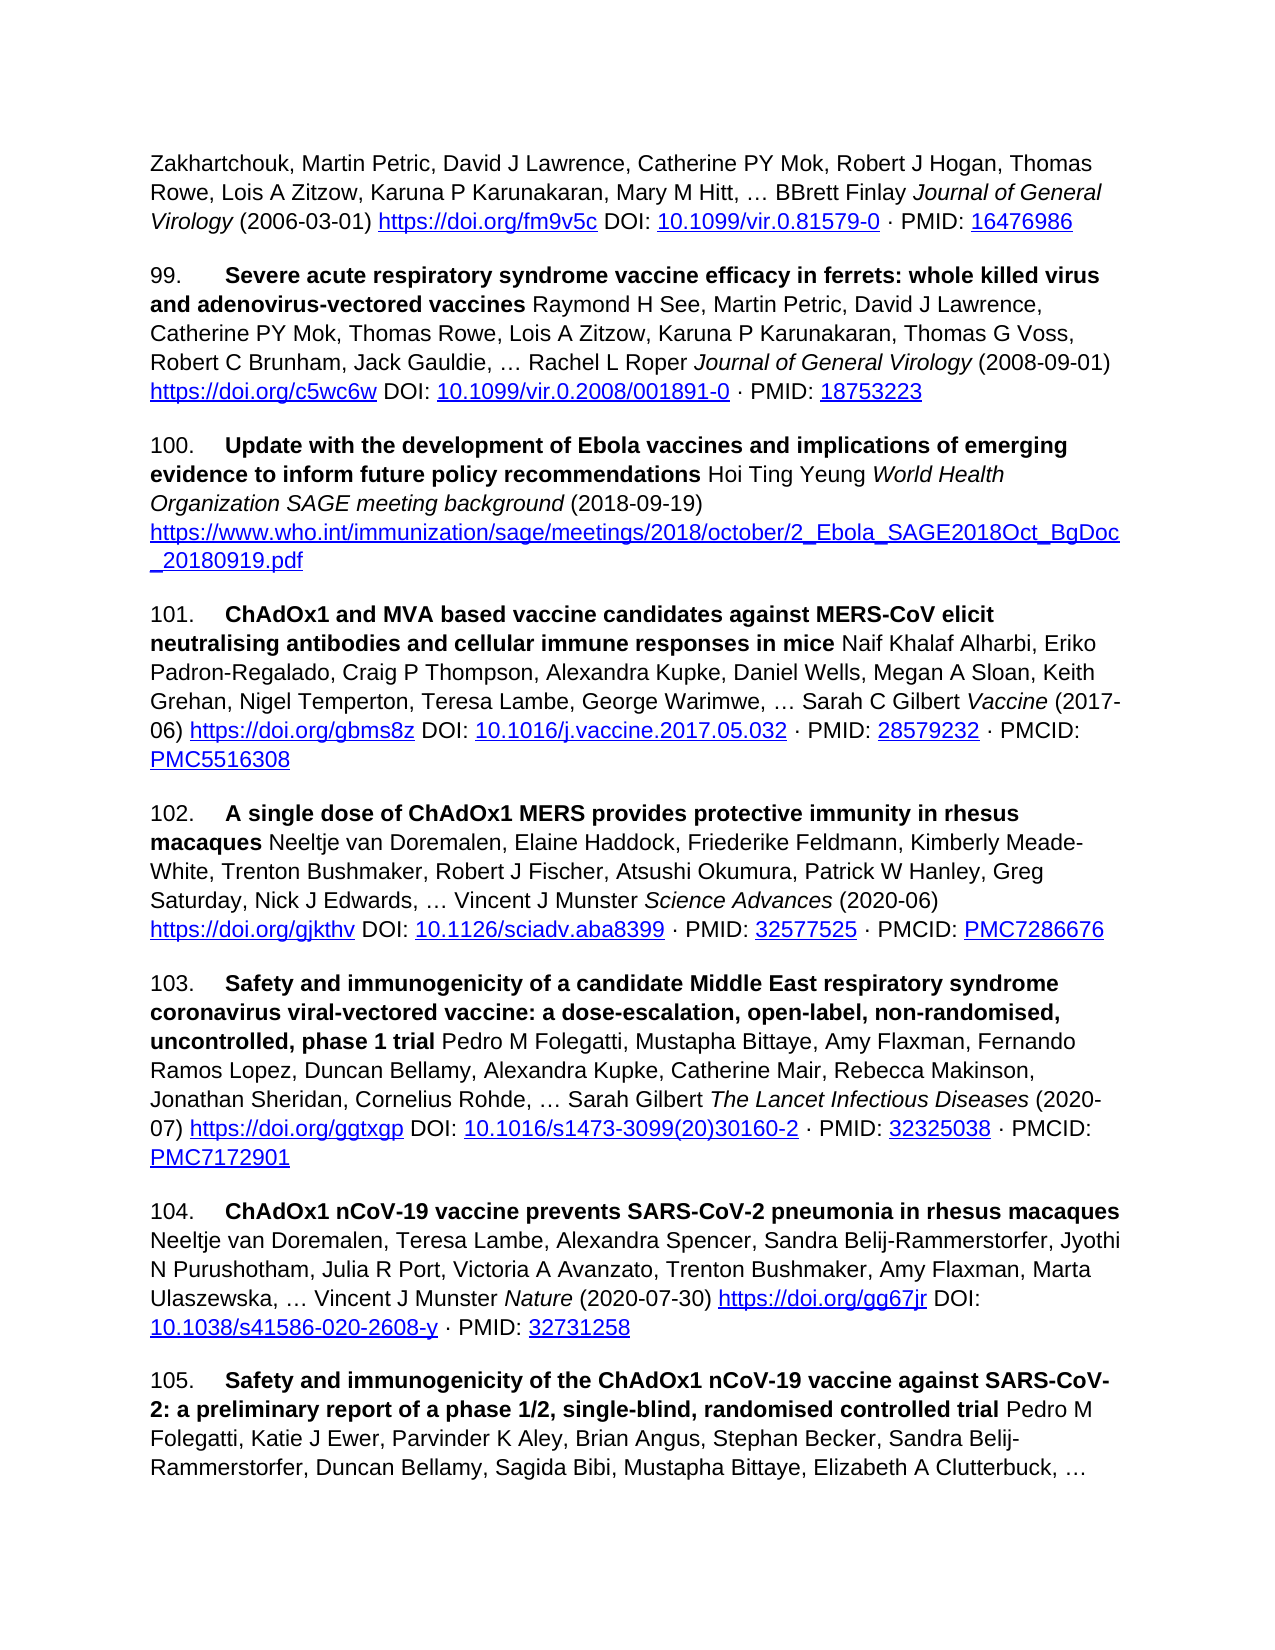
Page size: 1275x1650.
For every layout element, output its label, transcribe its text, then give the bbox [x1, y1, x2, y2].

text 104. ChAdOx1 nCoV-19 vaccine prevents SARS-CoV-2 pneumonia in rhesus macaques Neeltje van Doremalen, Teresa Lambe, Alexandra Spencer, Sandra Belij-Rammerstorfer, Jyothi N Purushotham, Julia R Port, Victoria A Avanzato, Trenton Bushmaker, Amy Flaxman, Marta Ulaszewska, … Vincent J Munster Nature (2020-07-30) https://doi.org/gg67jr DOI: 10.1038/s41586-020-2608-y · PMID: 32731258 [150, 1198, 1125, 1340]
text 103. Safety and immunogenicity of a candidate Middle East respiratory syndrome coronavirus viral-vectored vaccine: a dose-escalation, open-label, non-randomised, uncontrolled, phase 1 trial Pedro M Folegatti, Mustapha Bittaye, Amy Flaxman, Fernando Ramos Lopez, Duncan Bellamy, Alexandra Kupke, Catherine Mair, Rebecca Makinson, Jonathan Sheridan, Cornelius Rohde, … Sarah Gilbert The Lancet Infectious Diseases (2020-07) https://doi.org/ggtxgp DOI: 10.1016/s1473-3099(20)30160-2 · PMID: 32325038 · PMCID: PMC7172901 [150, 970, 1125, 1170]
text 99. Severe acute respiratory syndrome vaccine efficacy in ferrets: whole killed virus and adenovirus-vectored vaccines Raymond H See, Martin Petric, David J Lawrence, Catherine PY Mok, Thomas Rowe, Lois A Zitzow, Karuna P Karunakaran, Thomas G Voss, Robert C Brunham, Jack Gauldie, … Rachel L Roper Journal of General Virology (2008-09-01) https://doi.org/c5wc6w DOI: 10.1099/vir.0.2008/001891-0 · PMID: 18753223 [150, 262, 1125, 404]
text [150, 1367, 1125, 1481]
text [150, 150, 1125, 234]
text 102. A single dose of ChAdOx1 MERS provides protective immunity in rhesus macaques Neeltje van Doremalen, Elaine Haddock, Friederike Feldmann, Kimberly Meade-White, Trenton Bushmaker, Robert J Fischer, Atsushi Okumura, Patrick W Hanley, Greg Saturday, Nick J Edwards, … Vincent J Munster Science Advances (2020-06) https://doi.org/gjkthv DOI: 10.1126/sciadv.aba8399 · PMID: 32577525 · PMCID: PMC7286676 [150, 800, 1125, 942]
text 101. ChAdOx1 and MVA based vaccine candidates against MERS-CoV elicit neutralising antibodies and cellular immune responses in mice Naif Khalaf Alharbi, Eriko Padron-Regalado, Craig P Thompson, Alexandra Kupke, Daniel Wells, Megan A Sloan, Keith Grehan, Nigel Temperton, Teresa Lambe, George Warimwe, … Sarah C Gilbert Vaccine (2017-06) https://doi.org/gbms8z DOI: 10.1016/j.vaccine.2017.05.032 · PMID: 28579232 · PMCID: PMC5516308 [150, 601, 1125, 773]
text 100. Update with the development of Ebola vaccines and implications of emerging evidence to inform future policy recommendations Hoi Ting Yeung World Health Organization SAGE meeting background (2018-09-19) https://www.who.int/immunization/sage/meetings/2018/october/2_Ebola_SAGE2018Oct_BgDoc_20180919.pdf [150, 432, 1125, 574]
